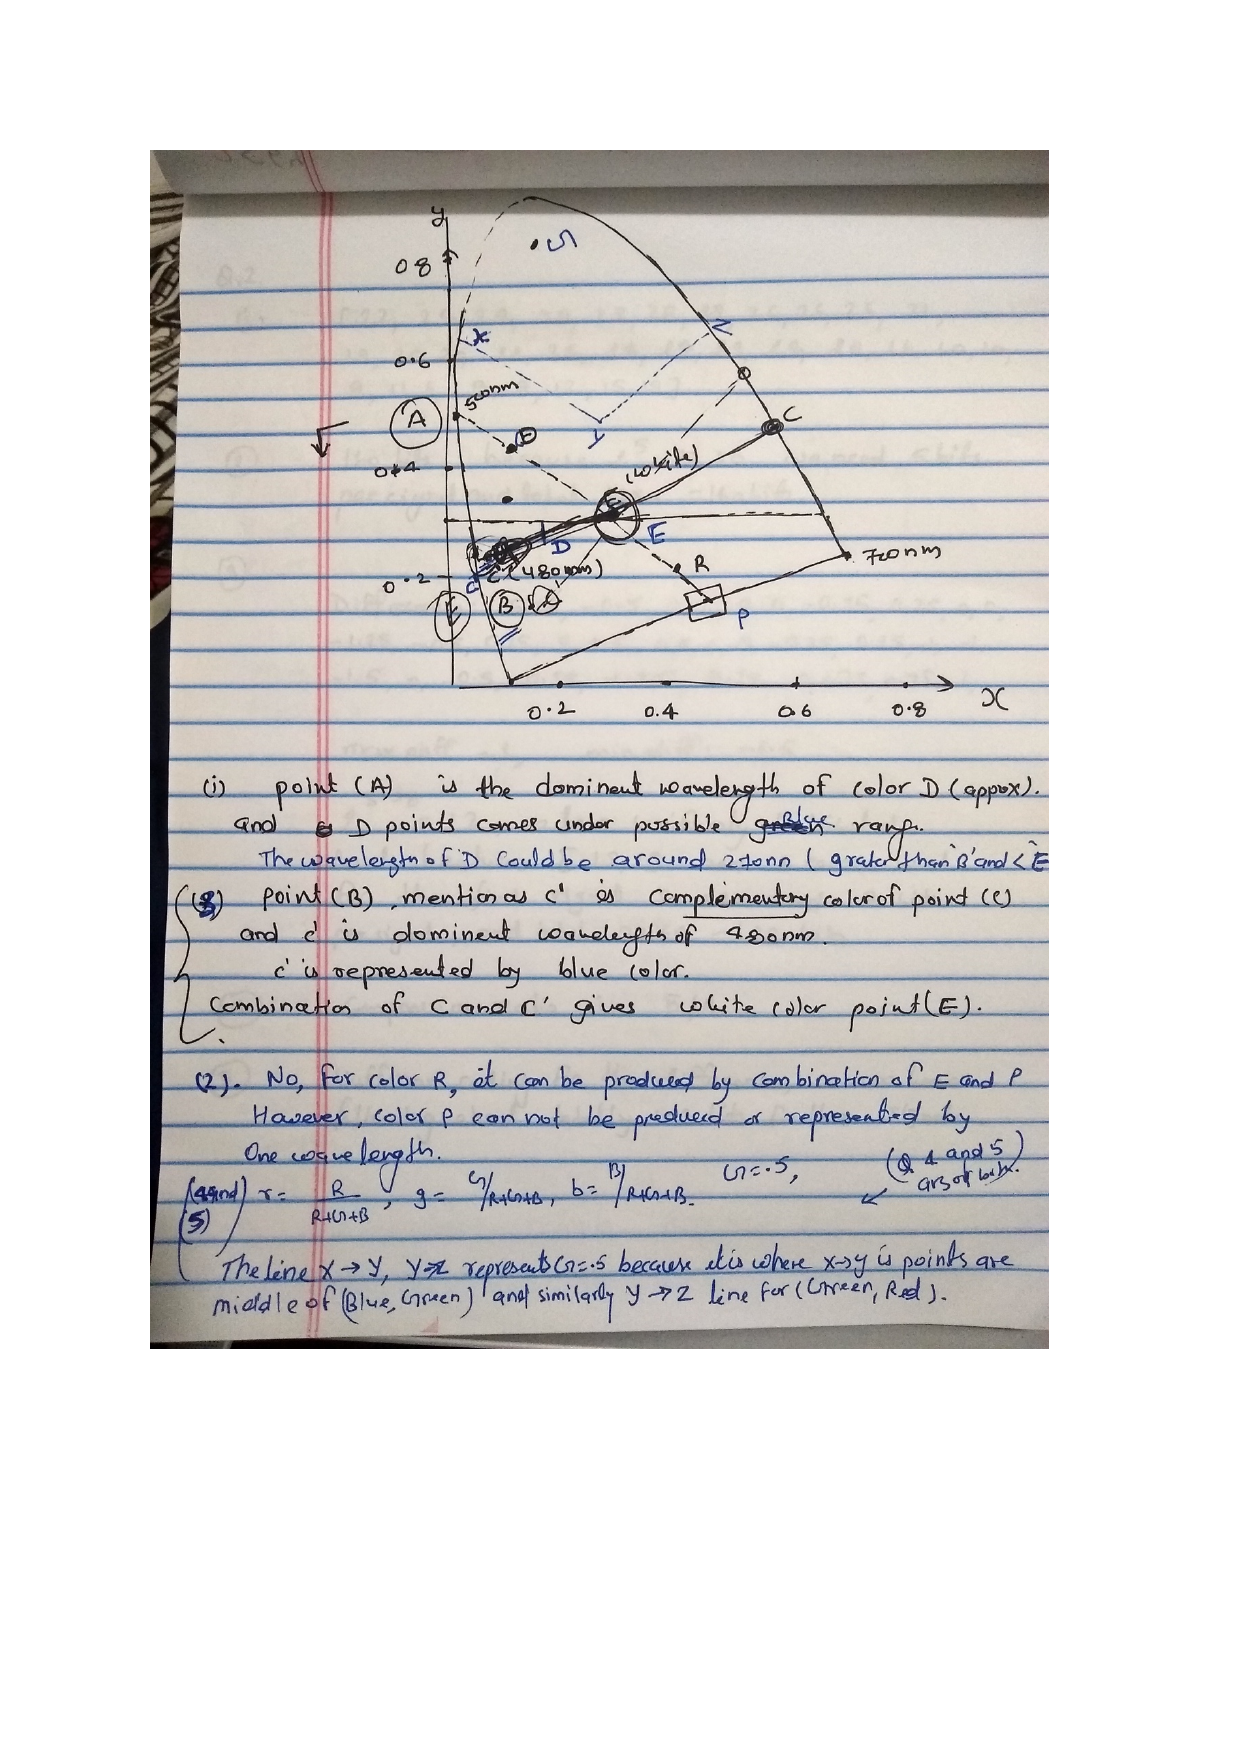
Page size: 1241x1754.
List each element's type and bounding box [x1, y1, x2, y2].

picture [150, 150, 1049, 1349]
